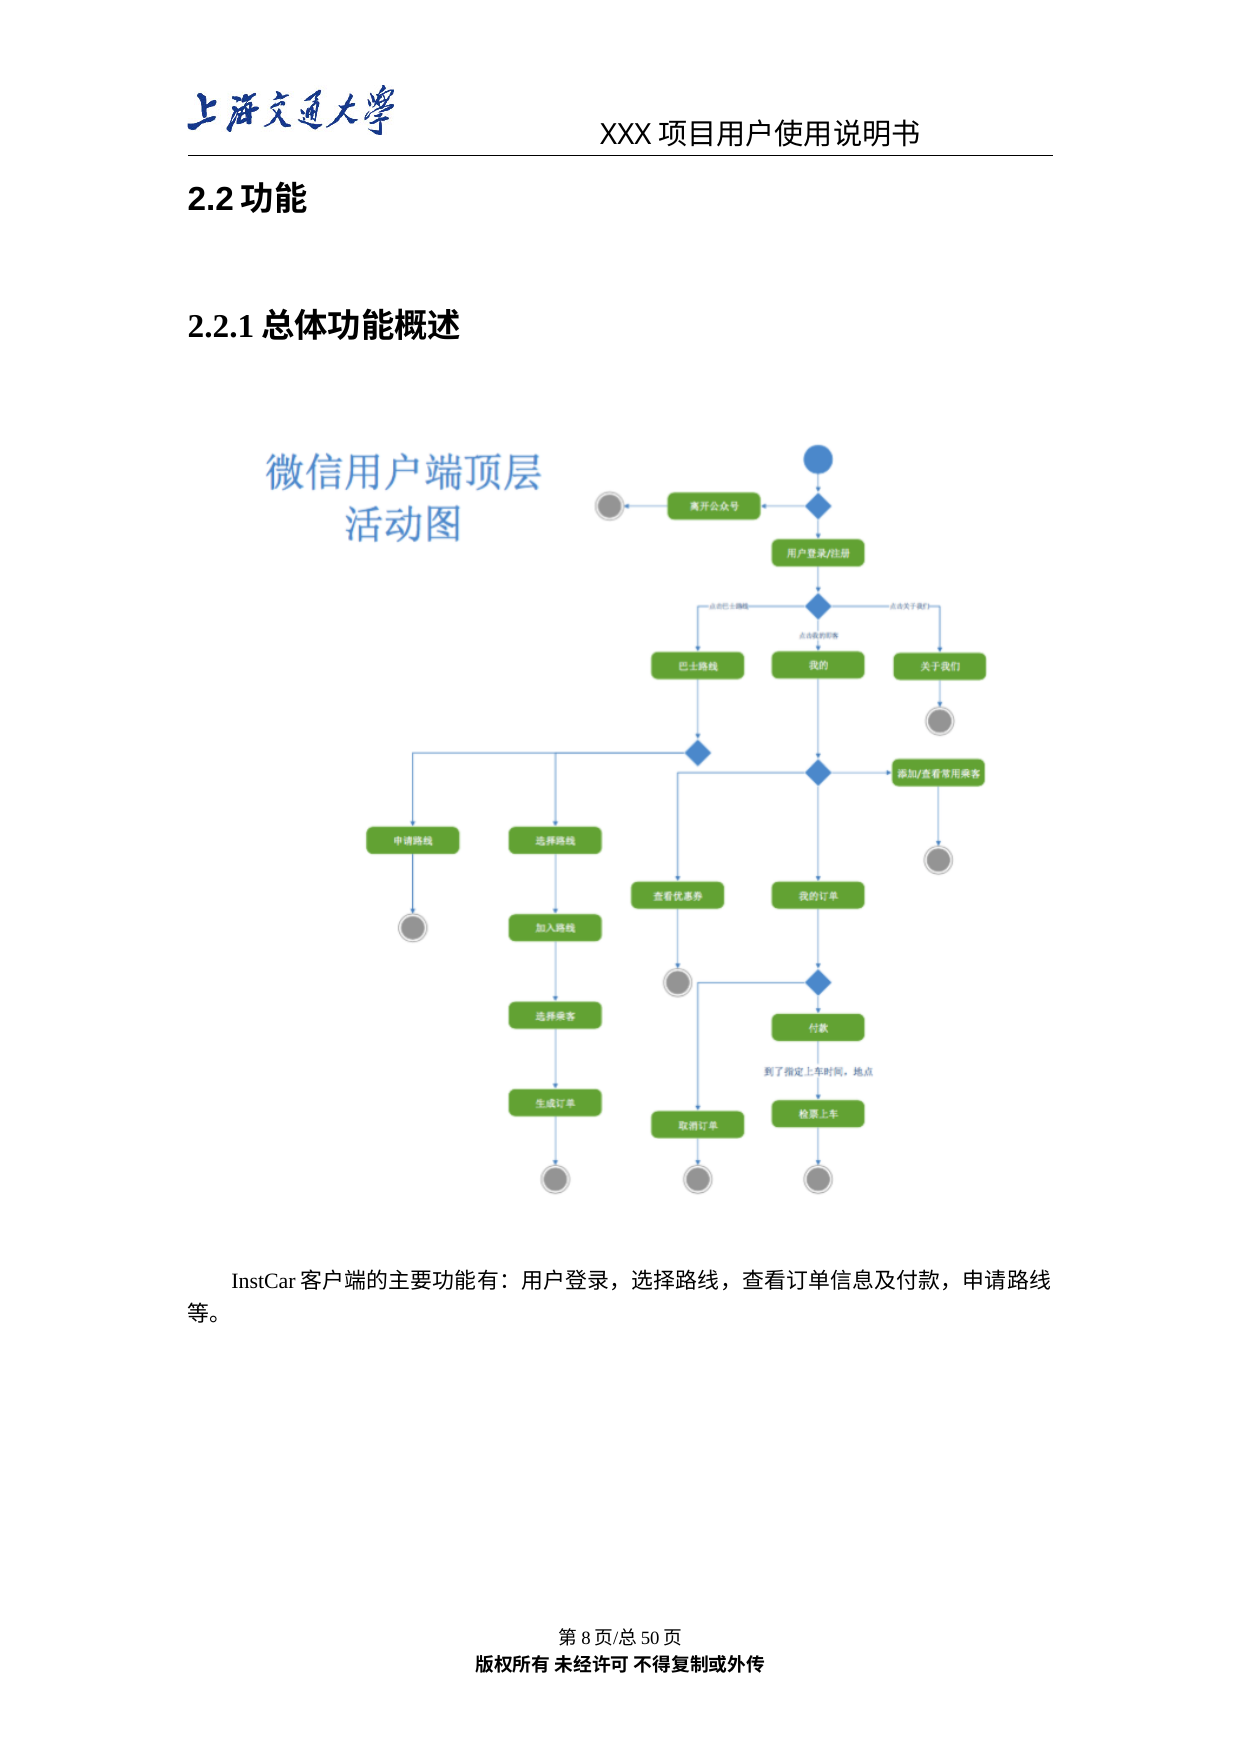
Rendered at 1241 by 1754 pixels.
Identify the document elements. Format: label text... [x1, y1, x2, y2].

text InstCar客户端的主要功能有：用户登录，选择路线，查看订单信息及付款，申请路线等。 [187, 1263, 1053, 1328]
picture [187, 85, 394, 135]
picture [187, 417, 1053, 1232]
subtitle 2.2功能 [187, 163, 1053, 228]
subtitle 2.2.1总体功能概述 [187, 291, 1053, 356]
